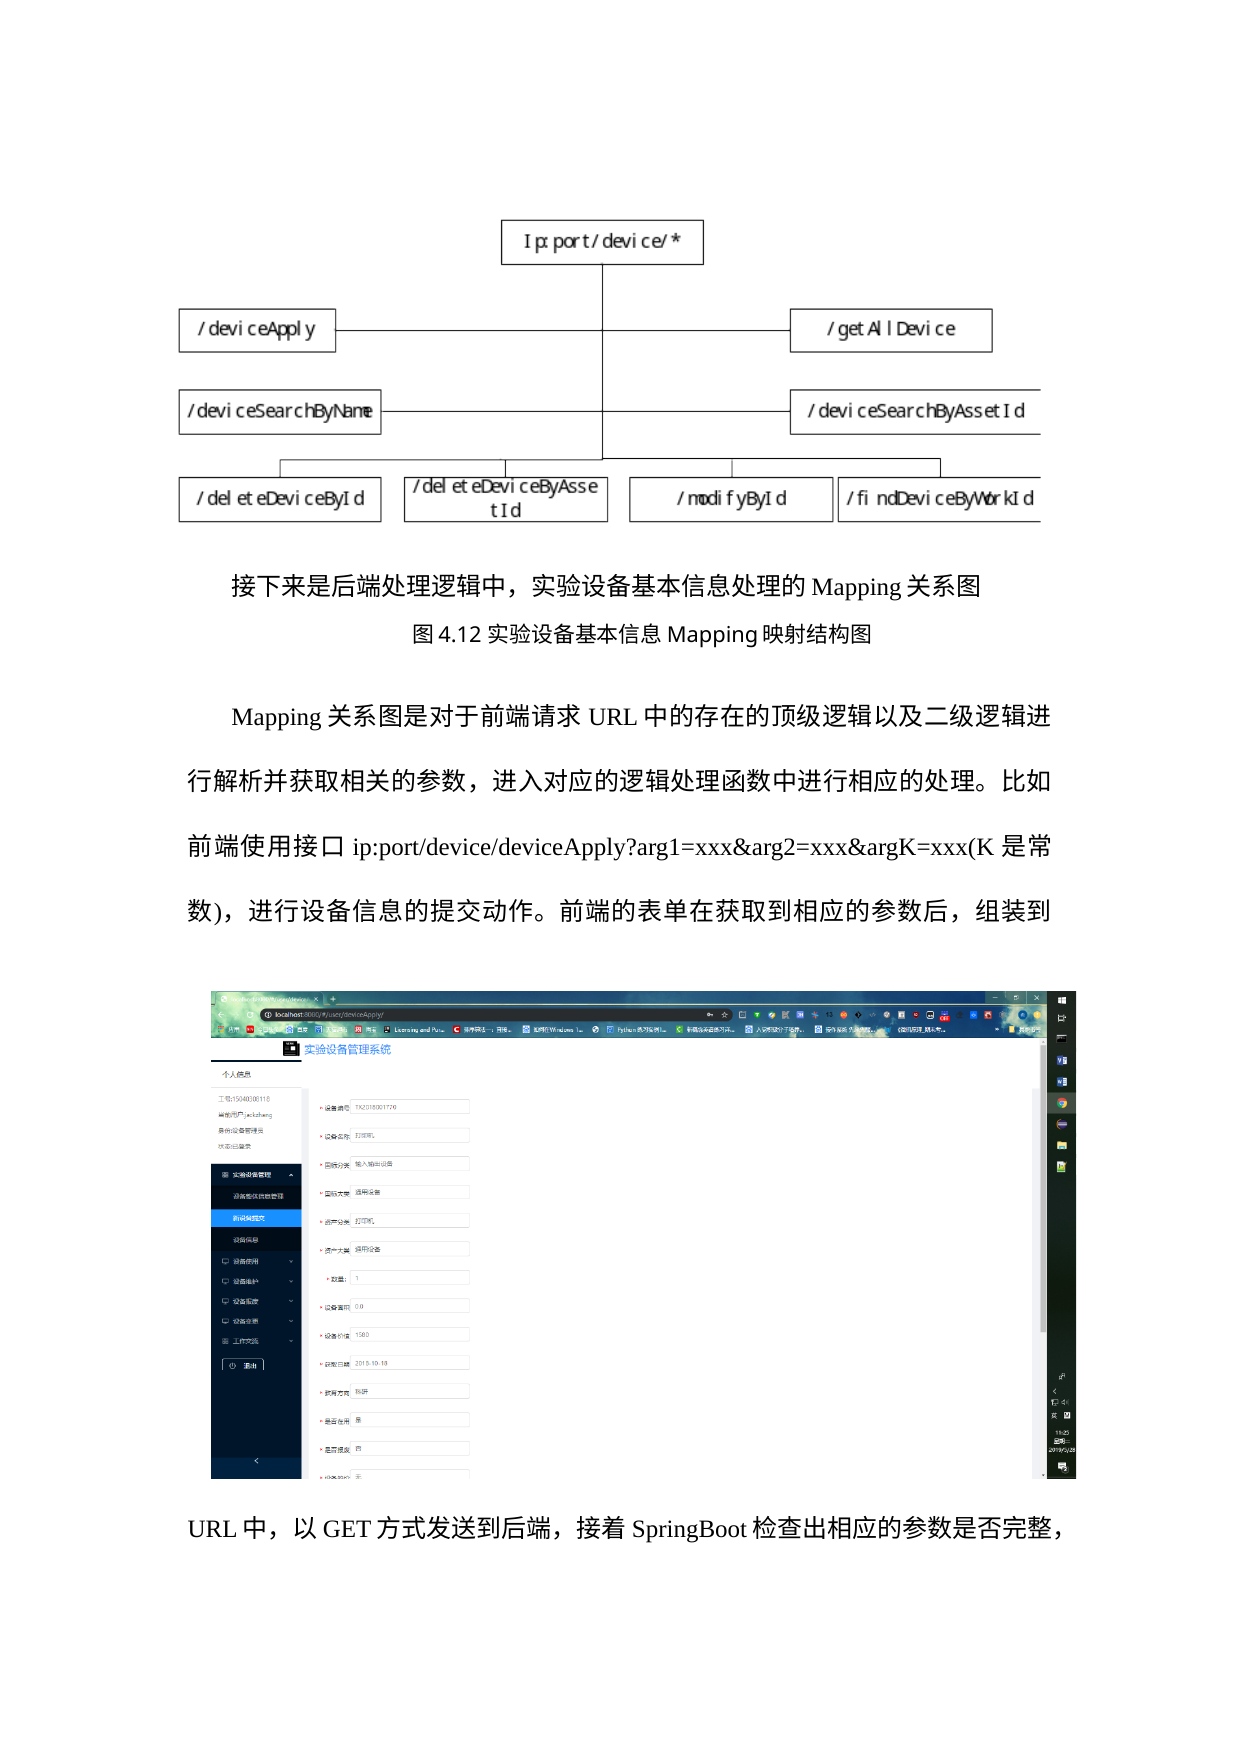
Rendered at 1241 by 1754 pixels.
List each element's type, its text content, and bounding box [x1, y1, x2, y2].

text 接下来是后端处理逻辑中，实验设备基本信息处理的Mapping关系图 [187, 162, 1053, 617]
picture [211, 991, 1077, 1479]
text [187, 682, 1053, 1559]
text 图4.12 实验设备基本信息Mapping映射结构图 [187, 617, 1053, 649]
